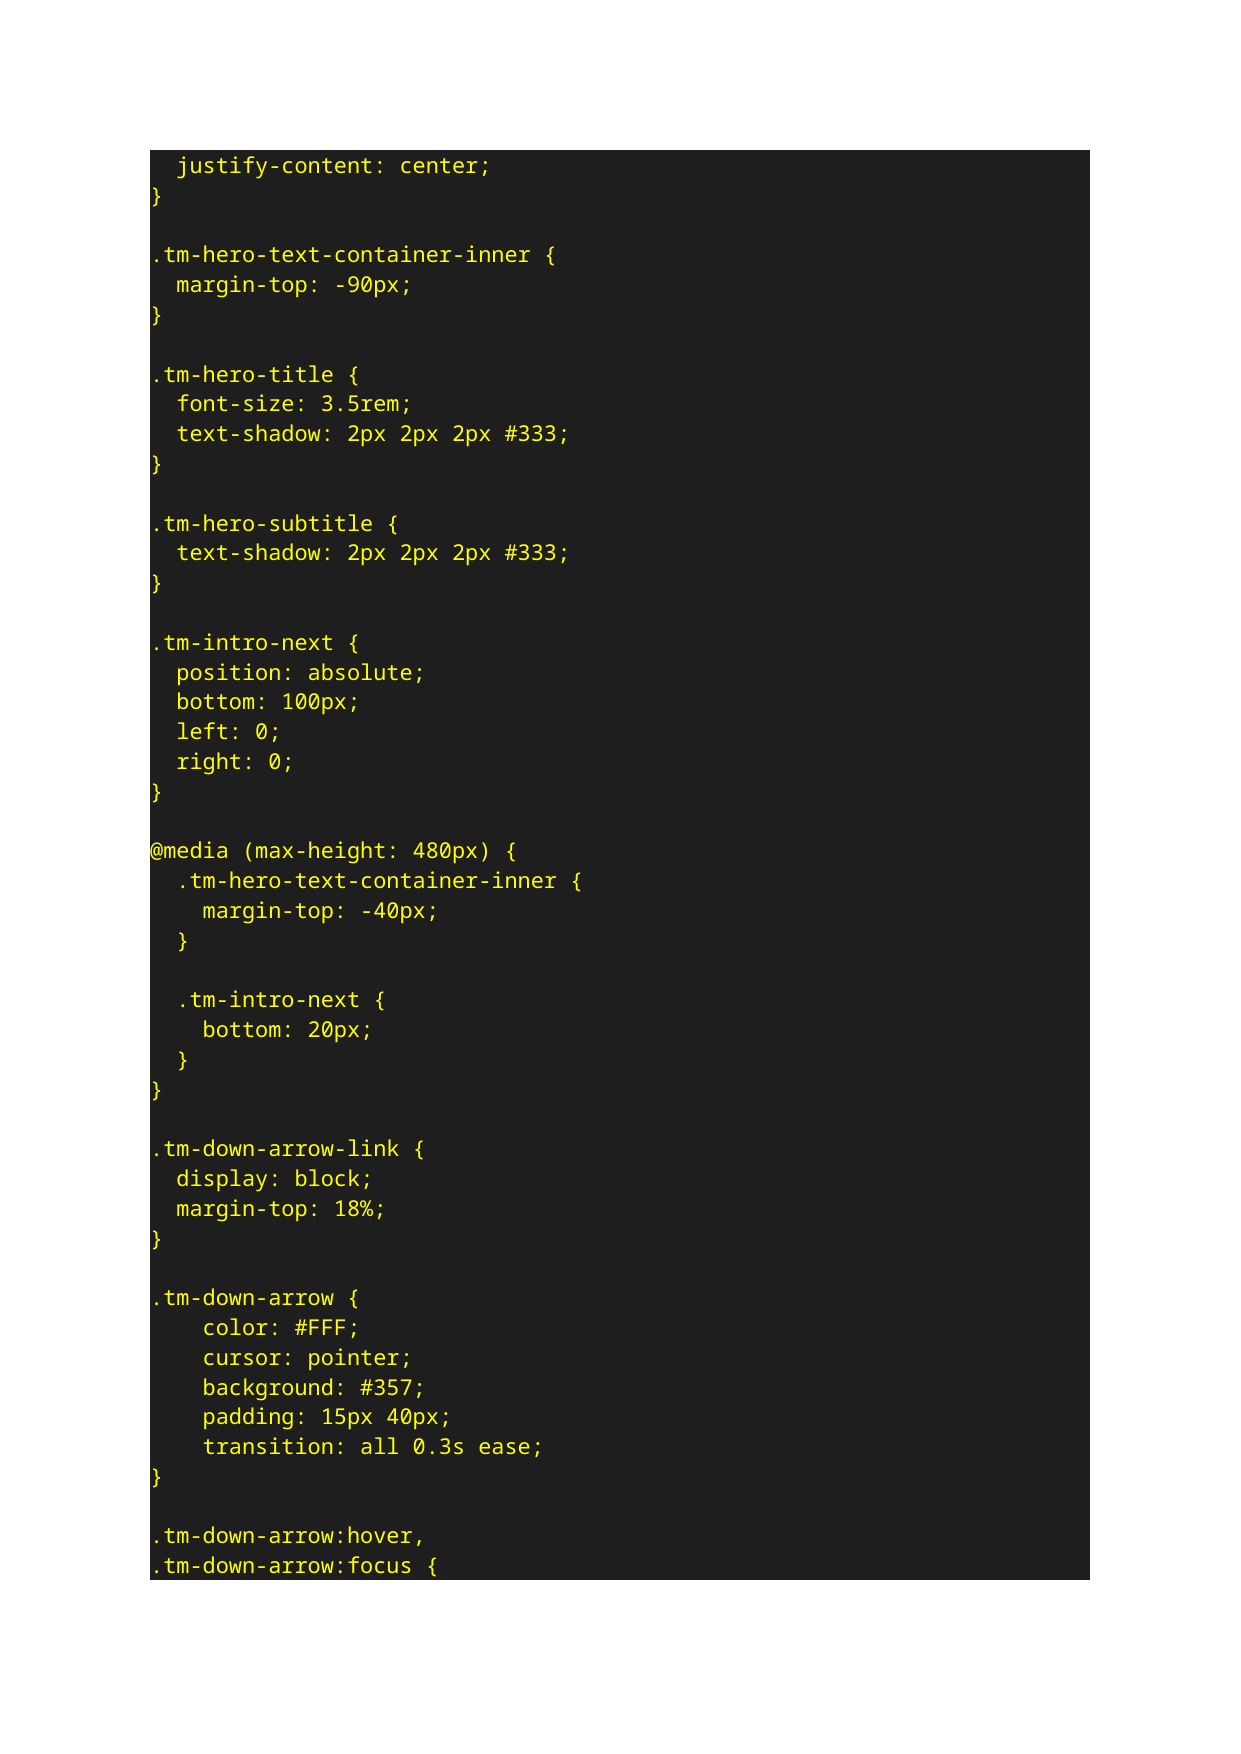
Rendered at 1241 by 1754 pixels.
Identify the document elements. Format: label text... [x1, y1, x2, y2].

text } [150, 1073, 1090, 1103]
text font-size: 3.5rem; [150, 388, 1090, 418]
text .tm-intro-next { [150, 984, 1090, 1014]
text .tm-hero-subtitle { [150, 507, 1090, 537]
text .tm-hero-text-container-inner { [150, 239, 1090, 269]
text .tm-hero-title { [150, 358, 1090, 388]
text margin-top: -90px; [150, 269, 1090, 299]
text } [150, 448, 1090, 478]
text margin-top: 18%; [150, 1193, 1090, 1222]
text right: 0; [150, 746, 1090, 776]
text position: absolute; [150, 656, 1090, 686]
text .tm-intro-next { [150, 627, 1090, 656]
text .tm-hero-text-container-inner { [150, 865, 1090, 895]
text display: block; [150, 1163, 1090, 1193]
text margin-top: -40px; [150, 895, 1090, 924]
text } [150, 924, 1090, 954]
text } [150, 1222, 1090, 1252]
text bottom: 20px; [150, 1014, 1090, 1044]
text } [150, 1044, 1090, 1073]
text @media (max-height: 480px) { [150, 835, 1090, 865]
text } [150, 776, 1090, 805]
text .tm-down-arrow:focus { [150, 1550, 1090, 1580]
text text-shadow: 2px 2px 2px #333; [150, 537, 1090, 567]
text justify-content: center; [150, 150, 1090, 180]
text left: 0; [150, 716, 1090, 746]
text text-shadow: 2px 2px 2px #333; [150, 418, 1090, 448]
text } [150, 299, 1090, 329]
text color: #FFF; [150, 1312, 1090, 1342]
text .tm-down-arrow { [150, 1282, 1090, 1312]
text bottom: 100px; [150, 686, 1090, 716]
text } [150, 180, 1090, 209]
text .tm-down-arrow-link { [150, 1133, 1090, 1163]
text cursor: pointer; [150, 1342, 1090, 1371]
text .tm-down-arrow:hover, [150, 1520, 1090, 1550]
text } [150, 567, 1090, 597]
text transition: all 0.3s ease; [150, 1431, 1090, 1461]
text } [150, 1461, 1090, 1491]
text background: #357; [150, 1371, 1090, 1401]
text padding: 15px 40px; [150, 1401, 1090, 1431]
